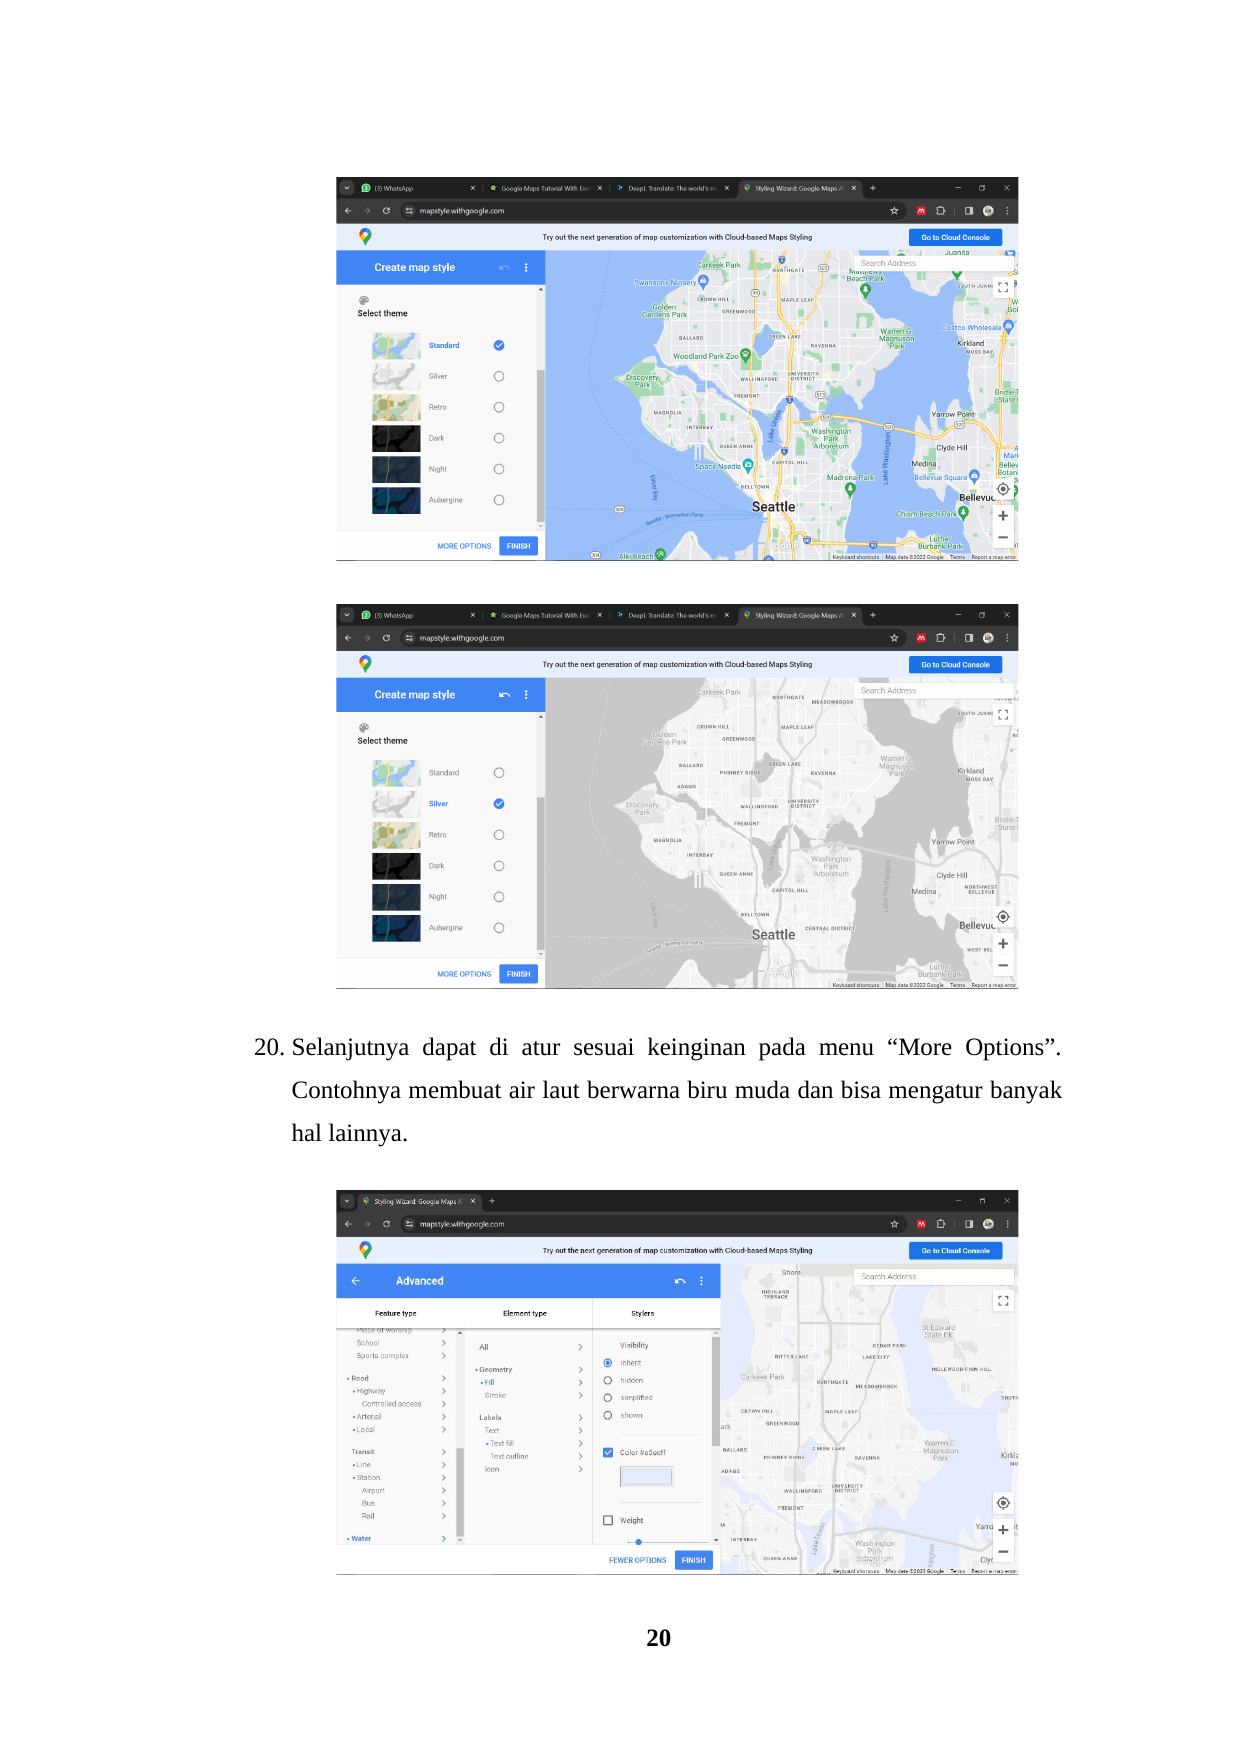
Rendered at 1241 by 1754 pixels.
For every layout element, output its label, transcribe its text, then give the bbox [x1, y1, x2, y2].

picture [336, 177, 1019, 561]
picture [336, 1190, 1019, 1575]
picture [336, 604, 1019, 989]
list Selanjutnya dapat di atur sesuai keinginan pada menu “More Options”. Contohnya membuat air laut berwarna biru muda dan bisa mengatur banyak hal lainnya. [254, 1032, 1063, 1147]
